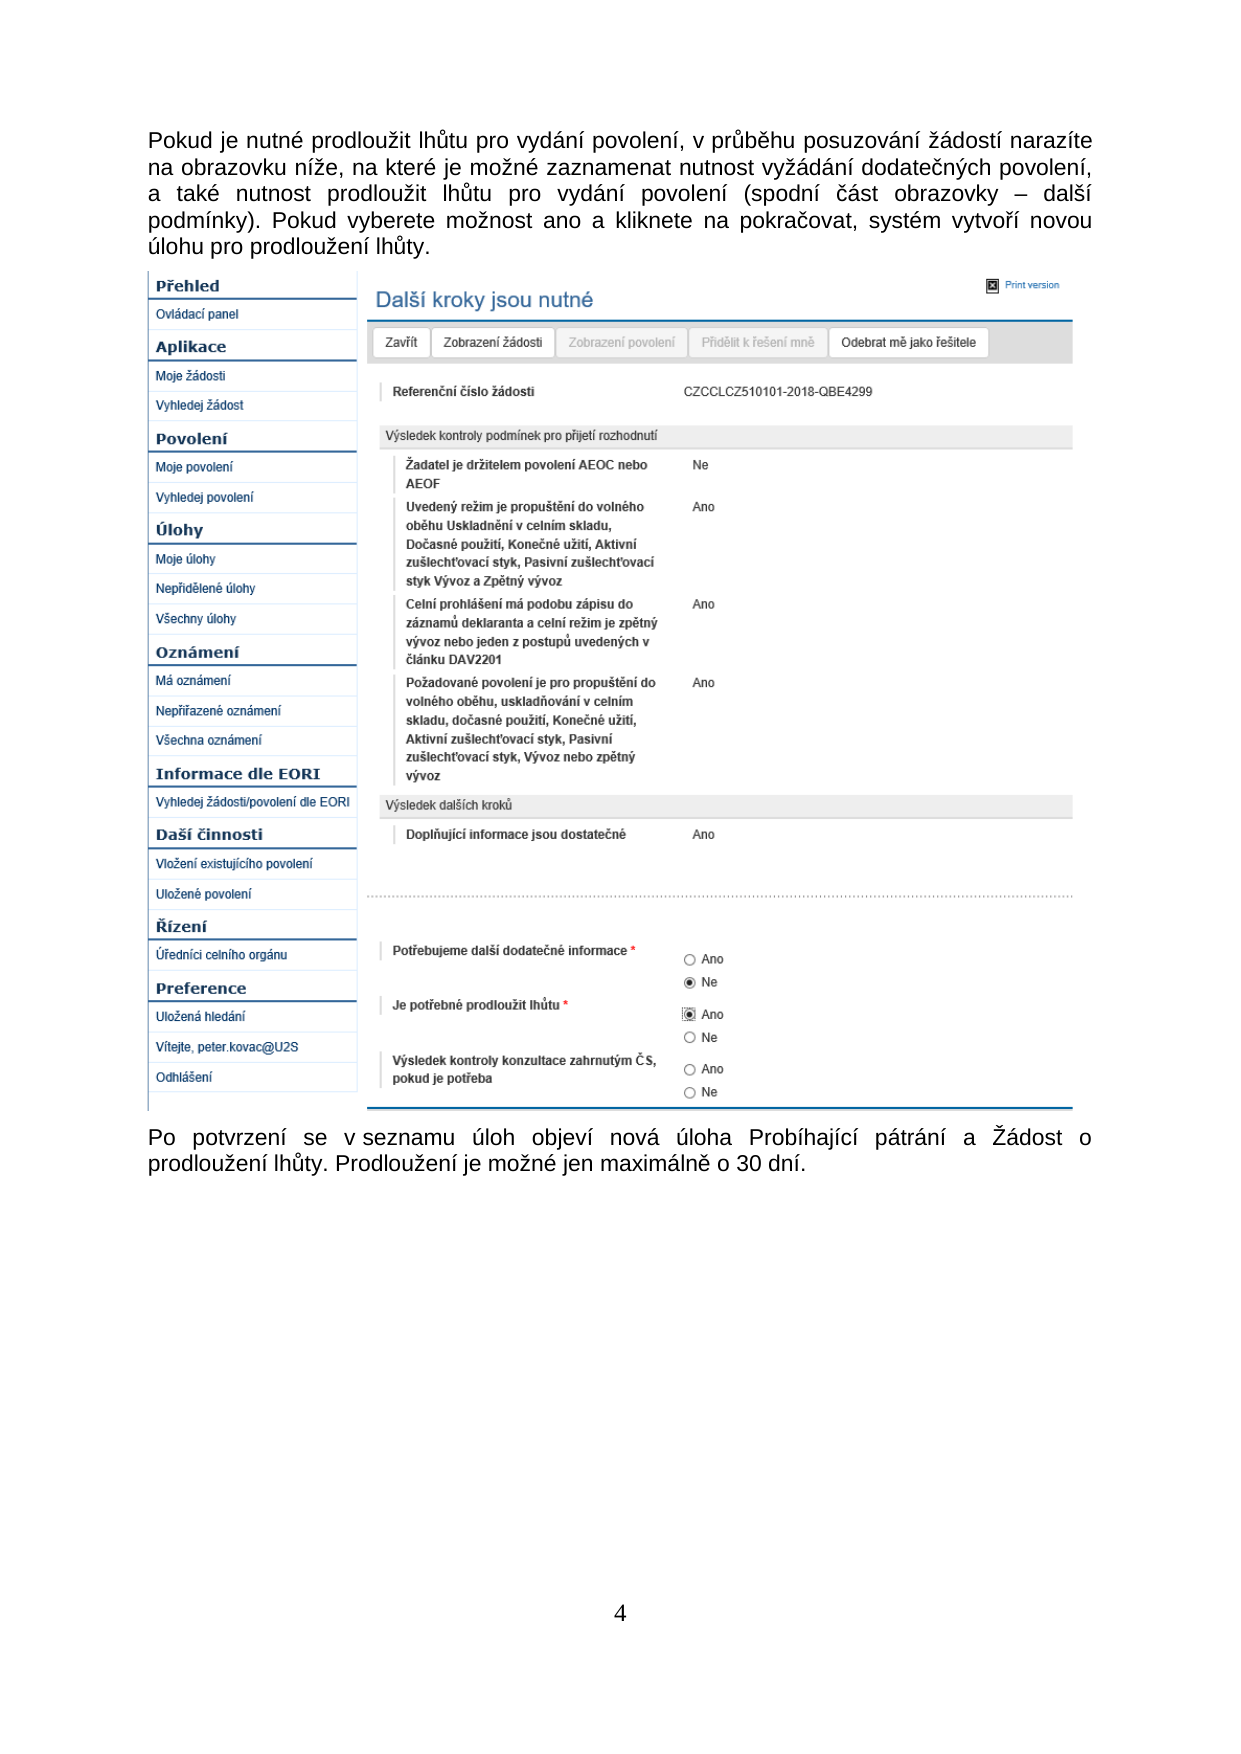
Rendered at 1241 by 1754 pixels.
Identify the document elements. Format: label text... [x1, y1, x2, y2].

text Po potvrzení se v seznamu úloh objeví nová úloha Probíhající pátrání a Žádost o prodloužení lhůty. Prodloužení je možné jen maximálně o 30 dní. [148, 1123, 1093, 1176]
picture [147, 271, 1073, 1111]
text Pokud je nutné prodloužit lhůtu pro vydání povolení, v průběhu posuzování žádostí narazíte na obrazovku níže, na které je možné zaznamenat nutnost vyžádání dodatečných povolení, a také nutnost prodloužit lhůtu pro vydání povolení (spodní část obrazovky – další podmínky). Pokud vyberete možnost ano a kliknete na pokračovat, systém vytvoří novou úlohu pro prodloužení lhůty. [148, 127, 1093, 259]
